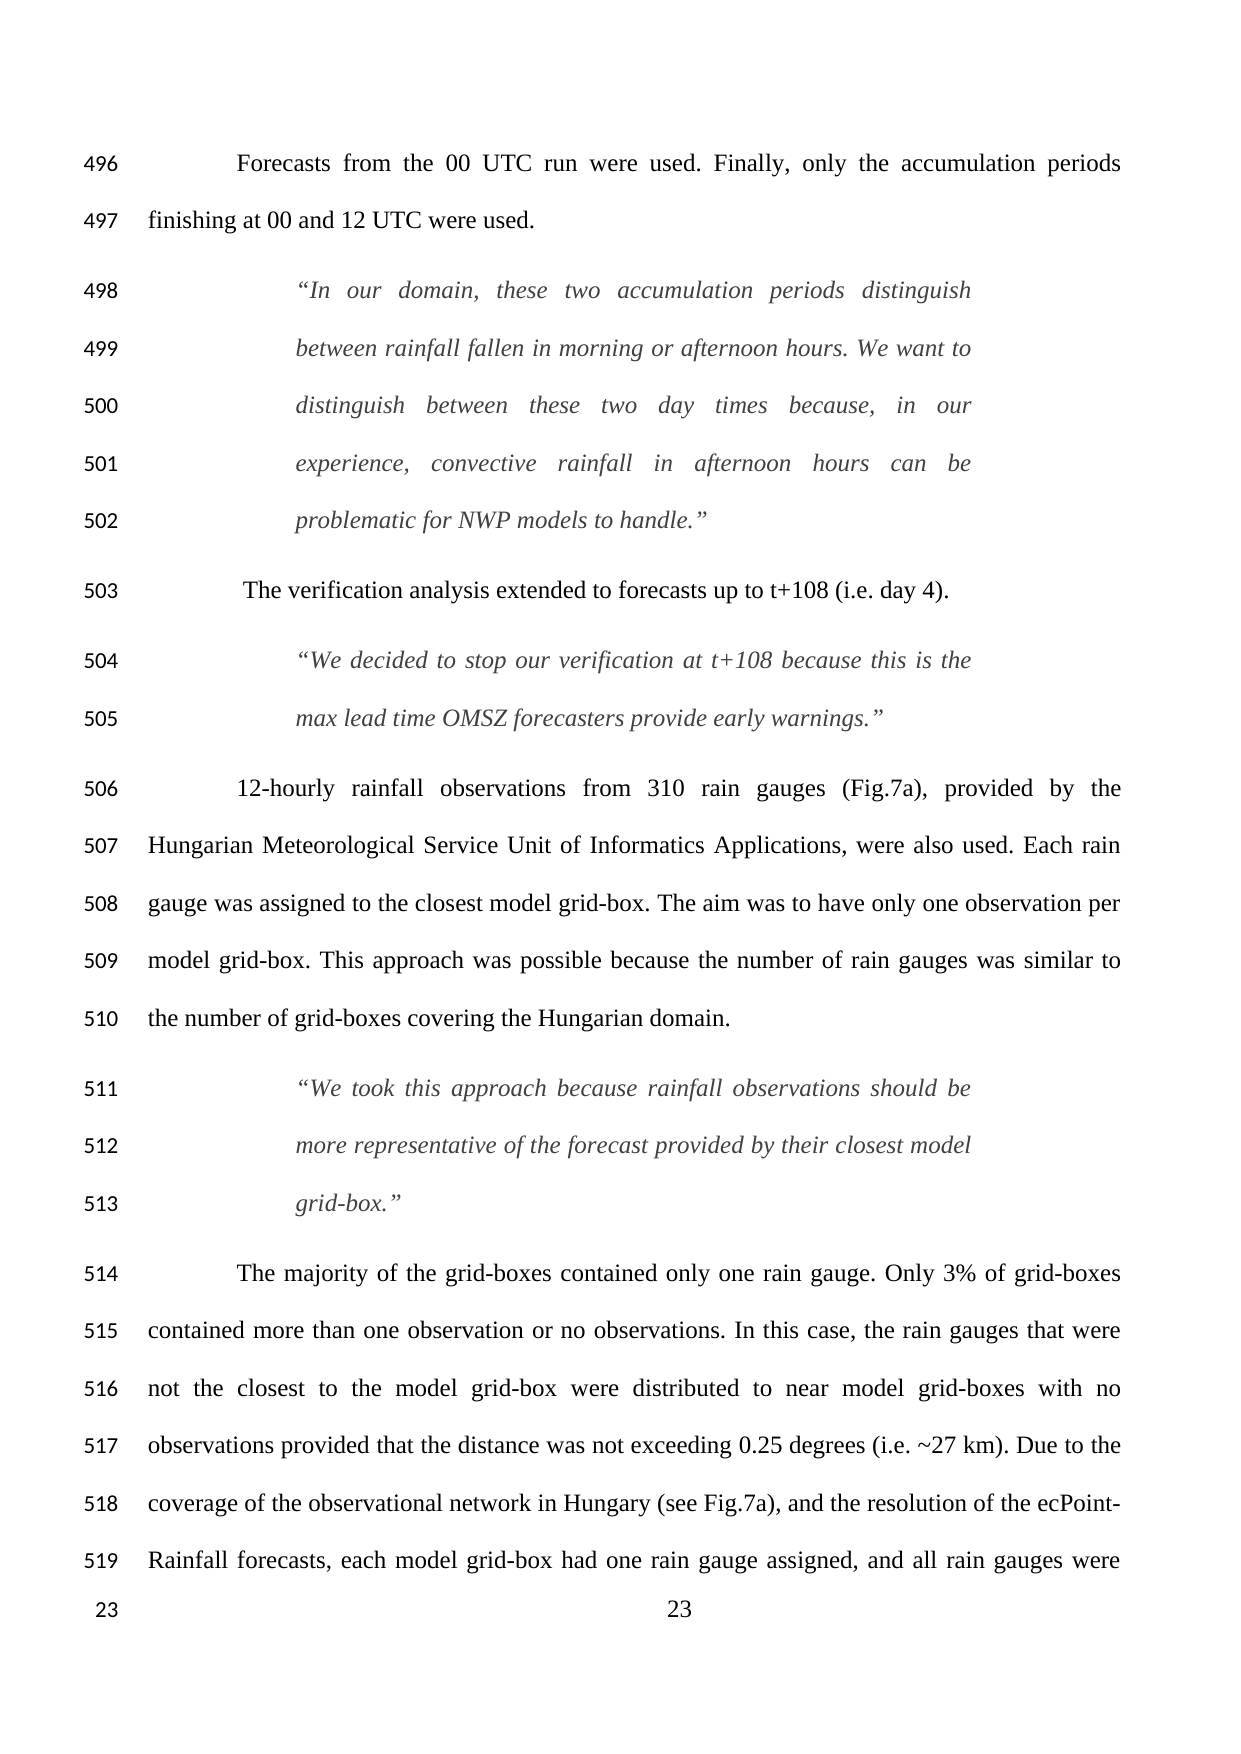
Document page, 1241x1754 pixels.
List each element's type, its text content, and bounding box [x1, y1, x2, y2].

text 12-hourly rainfall observations from 310 rain gauges (Fig.7a), provided by the Hungarian Meteorological Service Unit of Informatics Applications, were also used. Each rain gauge was assigned to the closest model grid-box. The aim was to have only one observation per model grid-box. This approach was possible because the number of rain gauges was similar to the number of grid-boxes covering the Hungarian domain. [148, 773, 1122, 1031]
text “We decided to stop our verification at t+108 because this is the max lead time OMSZ forecasters provide early warnings.” [295, 645, 974, 731]
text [148, 1258, 1122, 1574]
text Forecasts from the 00 UTC run were used. Finally, only the accumulation periods finishing at 00 and 12 UTC were used. [148, 148, 1122, 234]
text “We took this approach because rainfall observations should be more representative of the forecast provided by their closest model grid-box.” [295, 1073, 974, 1216]
text “In our domain, these two accumulation periods distinguish between rainfall fallen in morning or afternoon hours. We want to distinguish between these two day times because, in our experience, convective rainfall in afternoon hours can be problematic for NWP models to handle.” [295, 275, 974, 534]
text The verification analysis extended to forecasts up to t+108 (i.e. day 4). [148, 575, 1122, 604]
